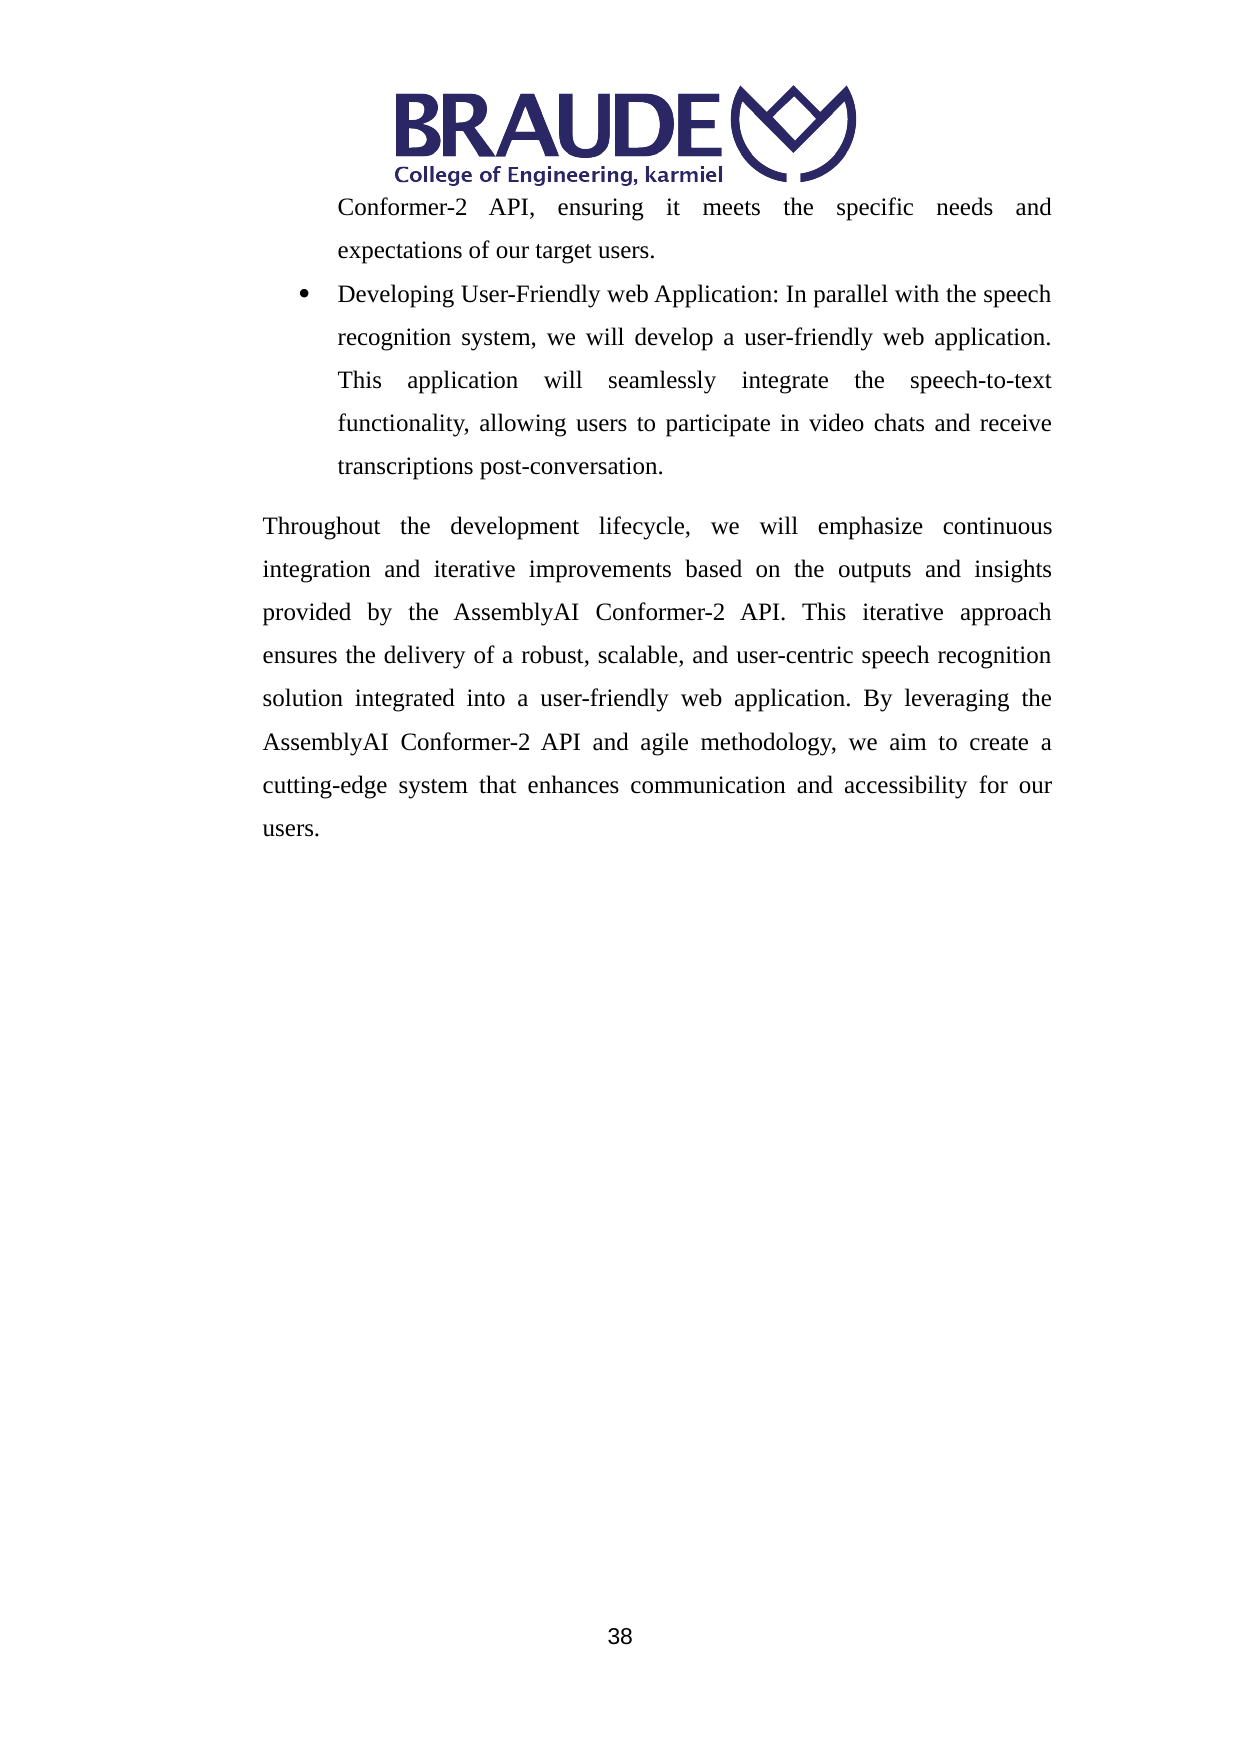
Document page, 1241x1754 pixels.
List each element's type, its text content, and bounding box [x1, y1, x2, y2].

picture [369, 73, 871, 193]
list Developing User-Friendly web Application: In parallel with the speech recognition system, we will develop a user-friendly web application. This application will seamlessly integrate the speech-to-text functionality, allowing users to participate in video chats and receive transcriptions post-conversation. [300, 279, 1053, 480]
text Throughout the development lifecycle, we will emphasize continuous integration and iterative improvements based on the outputs and insights provided by the AssemblyAI Conformer-2 API. This iterative approach ensures the delivery of a robust, scalable, and user-centric speech recognition solution integrated into a user-friendly web application. By leveraging the AssemblyAI Conformer-2 API and agile methodology, we aim to create a cutting-edge system that enhances communication and accessibility for our users. [262, 511, 1053, 842]
